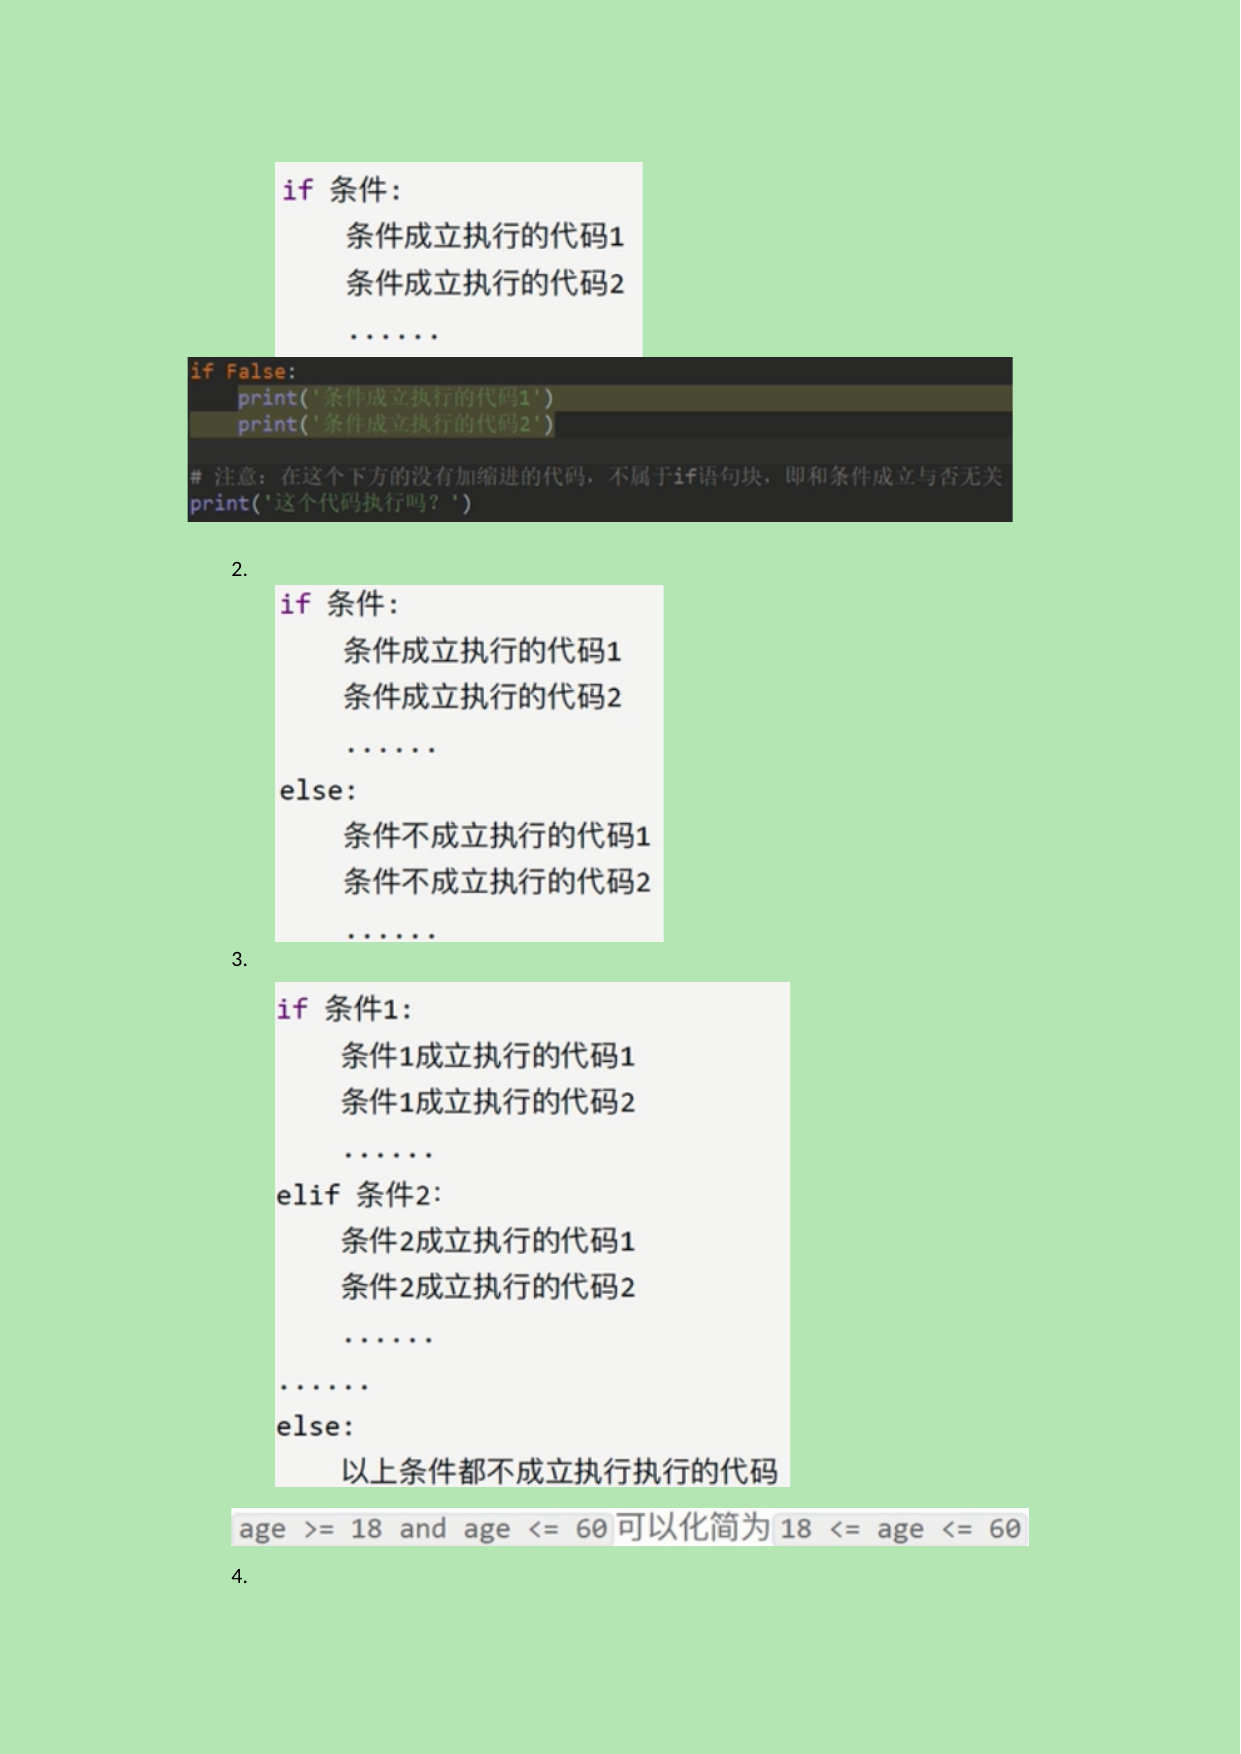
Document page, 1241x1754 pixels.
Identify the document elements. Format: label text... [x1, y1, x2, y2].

text 3. [187, 942, 1053, 974]
picture [231, 1508, 1029, 1546]
picture [275, 585, 664, 942]
text 2. [187, 552, 1053, 584]
text 4. [187, 1559, 1053, 1592]
picture [275, 982, 790, 1487]
picture [187, 162, 1013, 522]
